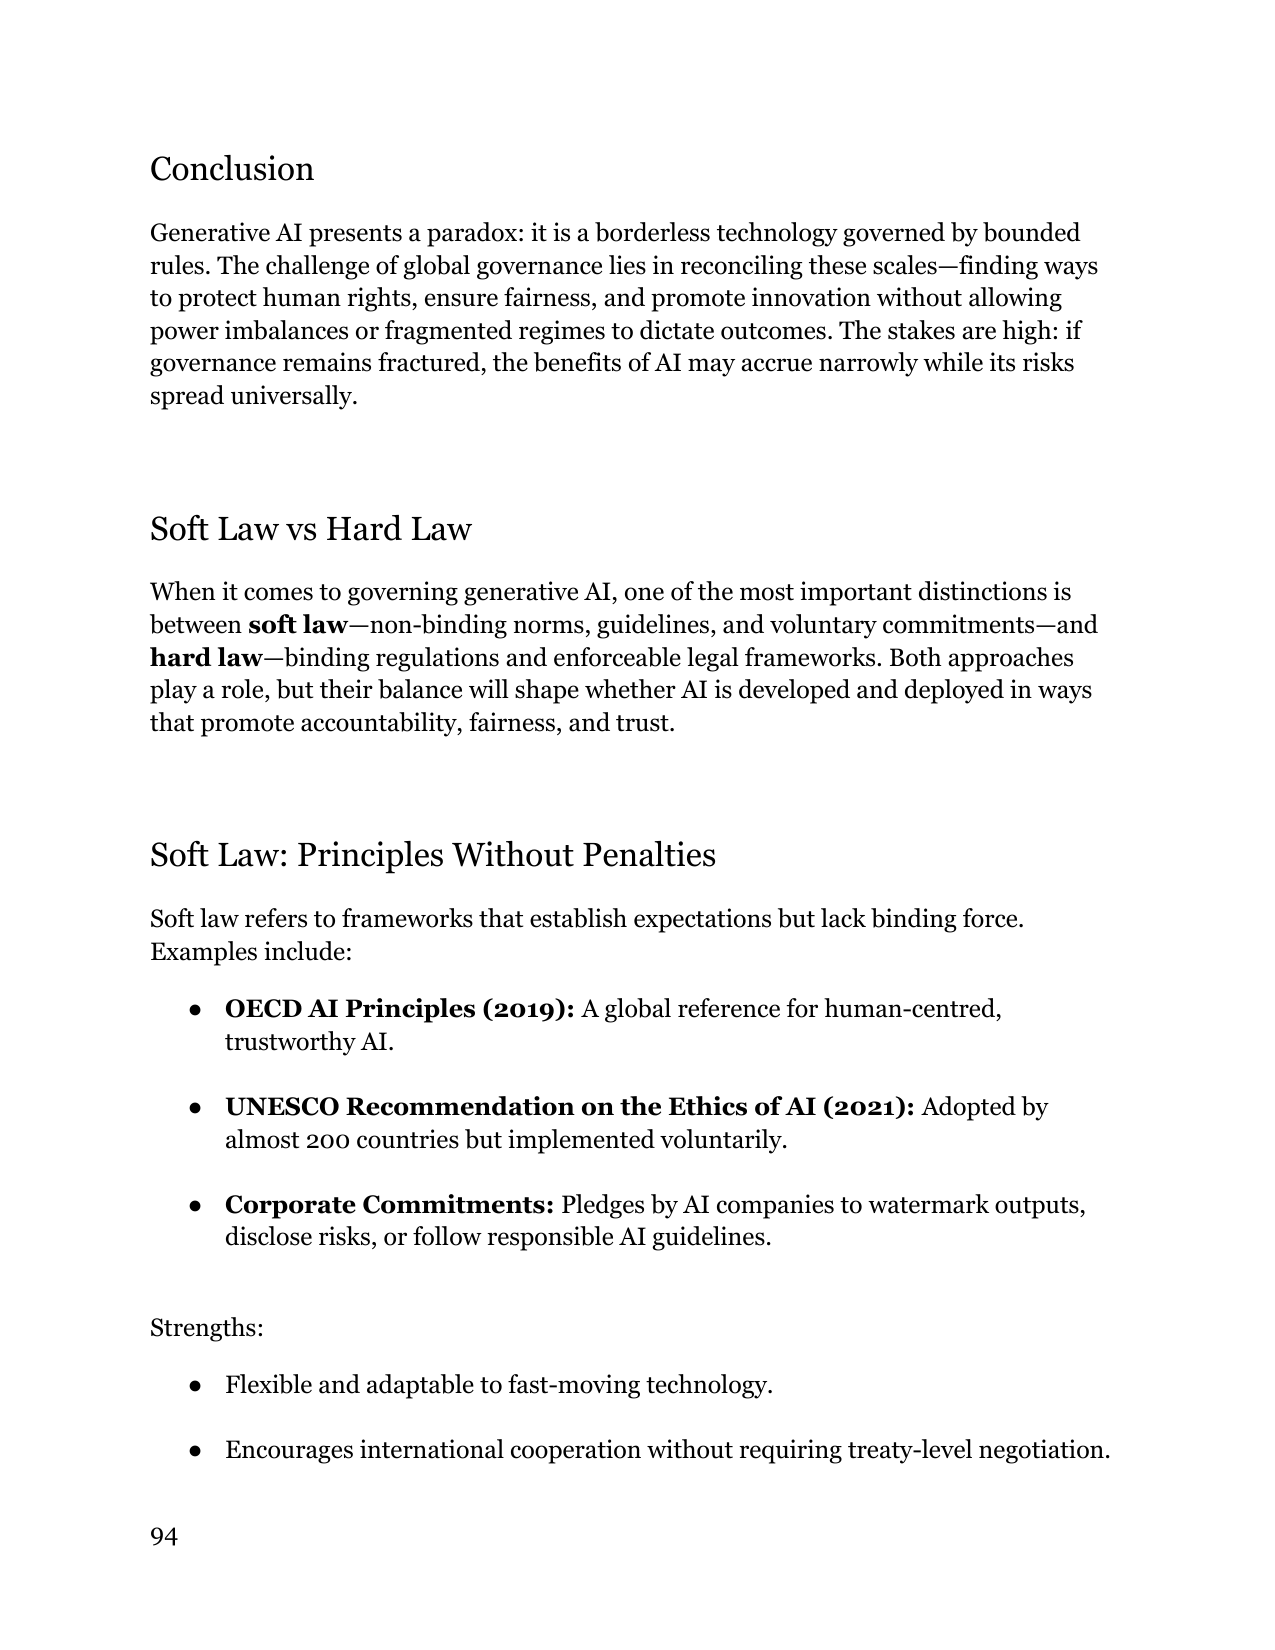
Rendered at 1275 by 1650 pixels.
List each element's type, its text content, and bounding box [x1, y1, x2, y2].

subtitle Soft Law vs Hard Law [150, 509, 1125, 547]
text When it comes to governing generative AI, one of the most important distinctions is between soft law—non-binding norms, guidelines, and voluntary commitments—and hard law—binding regulations and enforceable legal frameworks. Both approaches play a role, but their balance will shape whether AI is developed and deployed in ways that promote accountability, fairness, and trust. [150, 578, 1125, 737]
list UNESCO Recommendation on the Ethics of AI (2021): Adopted by almost 200 countries but implemented voluntarily. [187, 1092, 1125, 1186]
subtitle Conclusion [150, 150, 1125, 188]
list OECD AI Principles (2019): A global reference for human-centred, trustworthy AI. [187, 995, 1125, 1088]
text Strengths: [150, 1313, 1125, 1342]
list Encourages international cooperation without requiring treaty-level negotiation. [187, 1436, 1125, 1497]
list Flexible and adaptable to fast-moving technology. [187, 1371, 1125, 1432]
list Corporate Commitments: Pledges by AI companies to watermark outputs, disclose risks, or follow responsible AI guidelines. [187, 1190, 1125, 1284]
subtitle Soft Law: Principles Without Penalties [150, 836, 1125, 874]
text Soft law refers to frameworks that establish expectations but lack binding force. Examples include: [150, 904, 1125, 966]
text Generative AI presents a paradox: it is a borderless technology governed by bounded rules. The challenge of global governance lies in reconciling these scales—finding ways to protect human rights, ensure fairness, and promote innovation without allowing power imbalances or fragmented regimes to dictate outcomes. The stakes are high: if governance remains fractured, the benefits of AI may accrue narrowly while its risks spread universally. [150, 218, 1125, 410]
